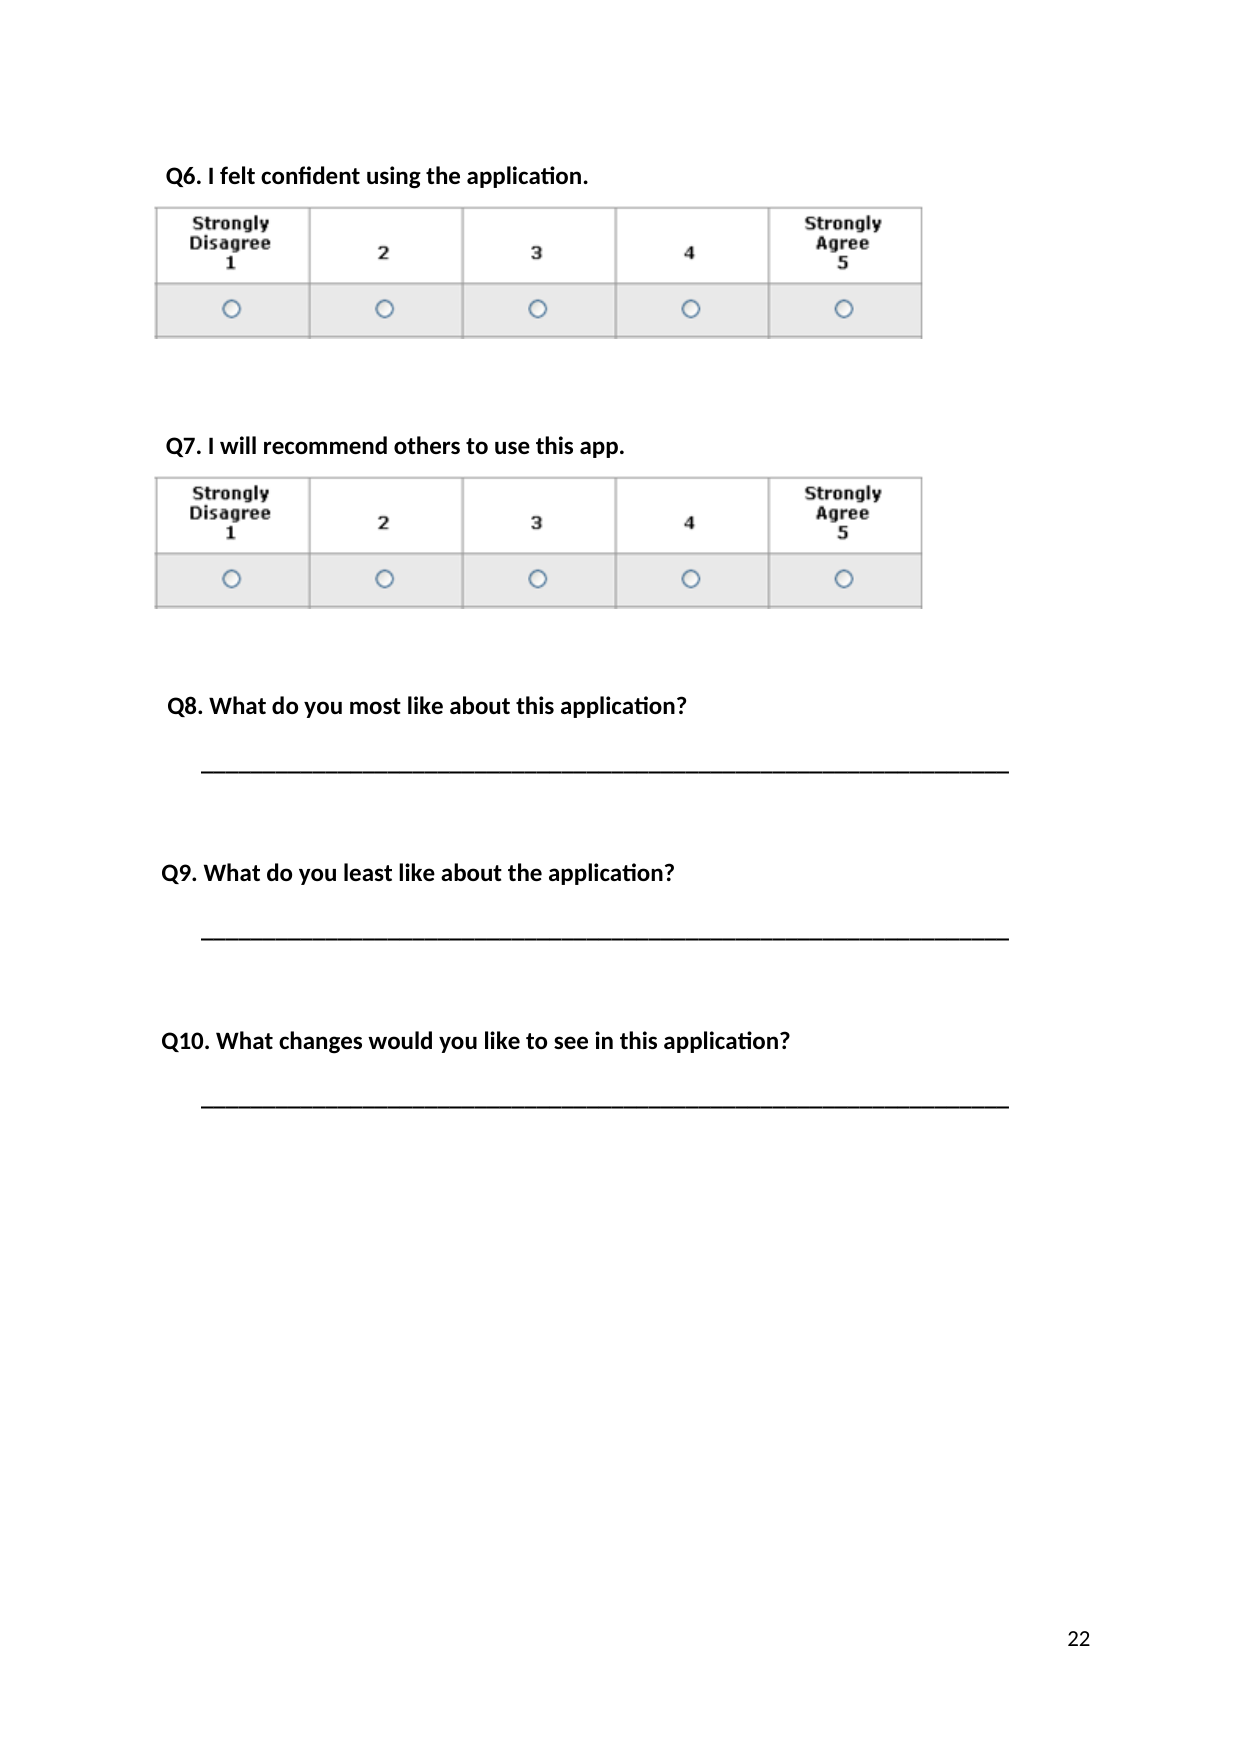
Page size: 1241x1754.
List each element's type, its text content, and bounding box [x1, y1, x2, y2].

text _________________________________________________________________ [150, 913, 1090, 944]
text _________________________________________________________________ [150, 746, 1090, 776]
picture [150, 476, 932, 609]
text Q10. What changes would you like to see in this application? [150, 1025, 1090, 1055]
text _________________________________________________________________ [150, 1081, 1090, 1111]
text Q9. What do you least like about the application? [150, 857, 1090, 888]
picture [150, 206, 932, 339]
text Q8. What do you most like about this application? [150, 690, 1090, 720]
text Q7. I will recommend others to use this app. [166, 420, 1074, 461]
text Q6. I felt confident using the application. [166, 150, 1074, 191]
